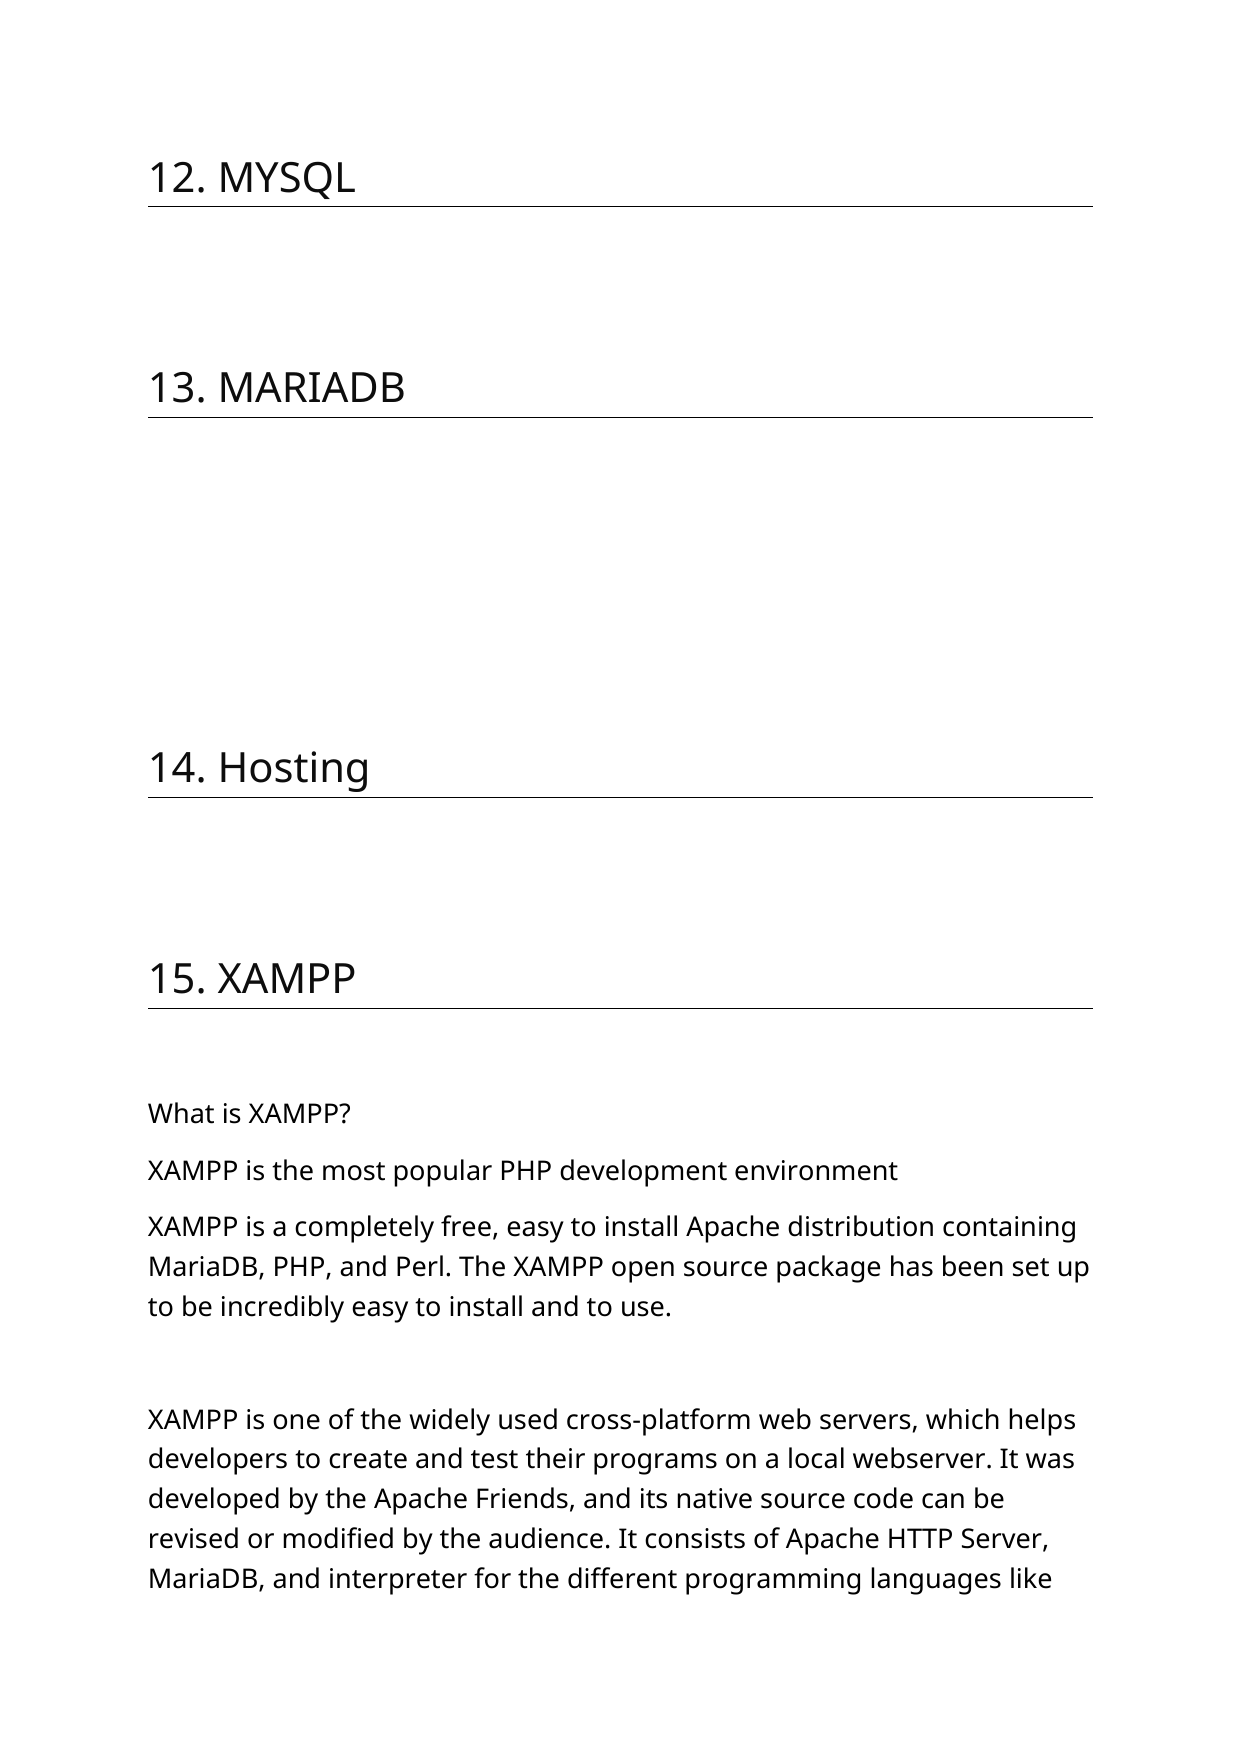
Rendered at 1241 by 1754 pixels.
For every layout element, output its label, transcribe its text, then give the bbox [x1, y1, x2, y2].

text XAMPP is a completely free, easy to install Apache distribution containing MariaDB, PHP, and Perl. The XAMPP open source package has been set up to be incredibly easy to install and to use. [148, 1208, 1093, 1324]
subtitle Hosting [148, 738, 1093, 797]
subtitle XAMPP [148, 949, 1093, 1008]
text What is XAMPP? [148, 1095, 1093, 1132]
subtitle MARIADB [148, 358, 1093, 417]
subtitle MYSQL [148, 148, 1093, 206]
text XAMPP is the most popular PHP development environment [148, 1151, 1093, 1188]
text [148, 1400, 1093, 1596]
